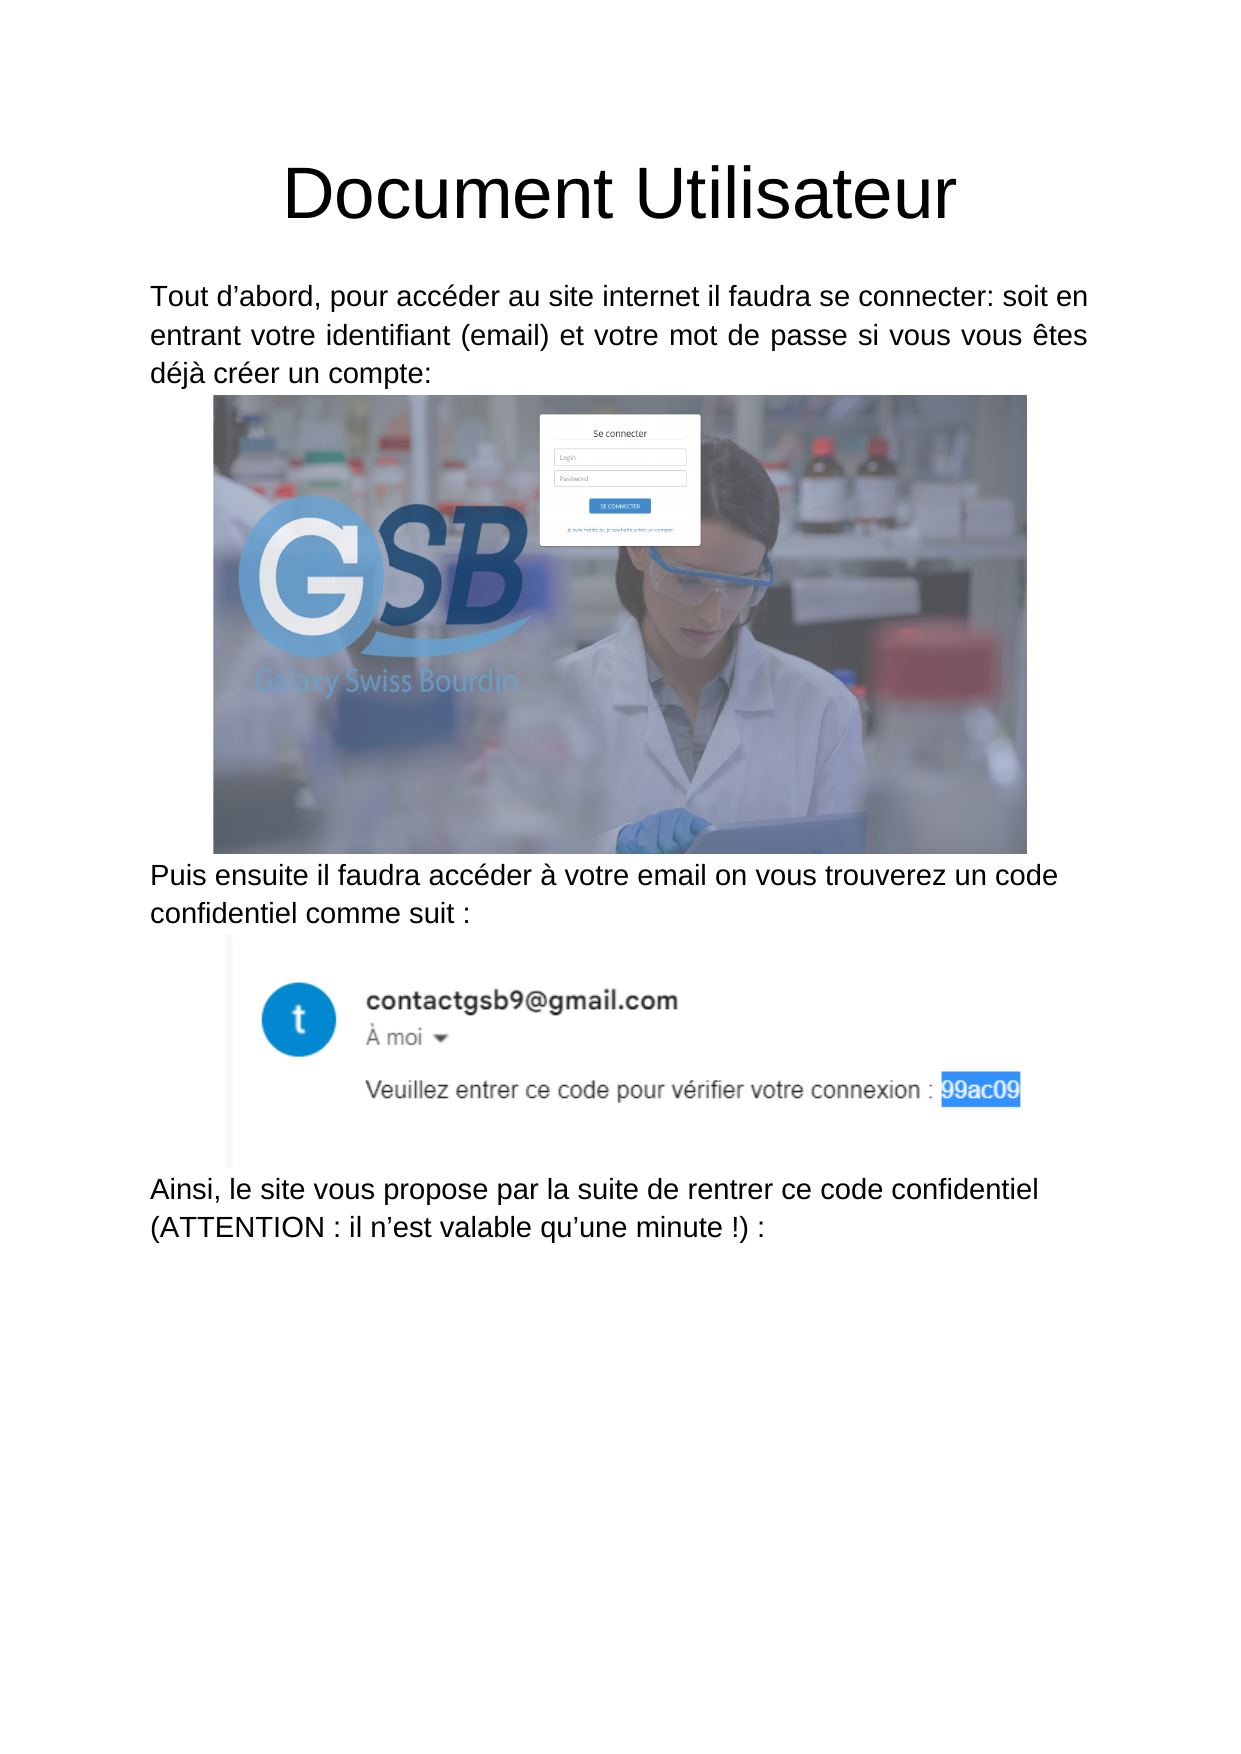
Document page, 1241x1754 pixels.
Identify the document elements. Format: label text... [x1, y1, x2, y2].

text Tout d’abord, pour accéder au site internet il faudra se connecter: soit en entrant votre identifiant (email) et votre mot de passe si vous vous êtes déjà créer un compte: [150, 279, 1090, 390]
picture [213, 395, 1027, 854]
text Puis ensuite il faudra accéder à votre email on vous trouverez un code confidentiel comme suit : [150, 858, 1090, 930]
text Ainsi, le site vous propose par la suite de rentrer ce code confidentiel (ATTENTION : il n’est valable qu’une minute !) : [150, 1172, 1090, 1244]
picture [225, 934, 1166, 1168]
text Document Utilisateur [150, 150, 1090, 234]
